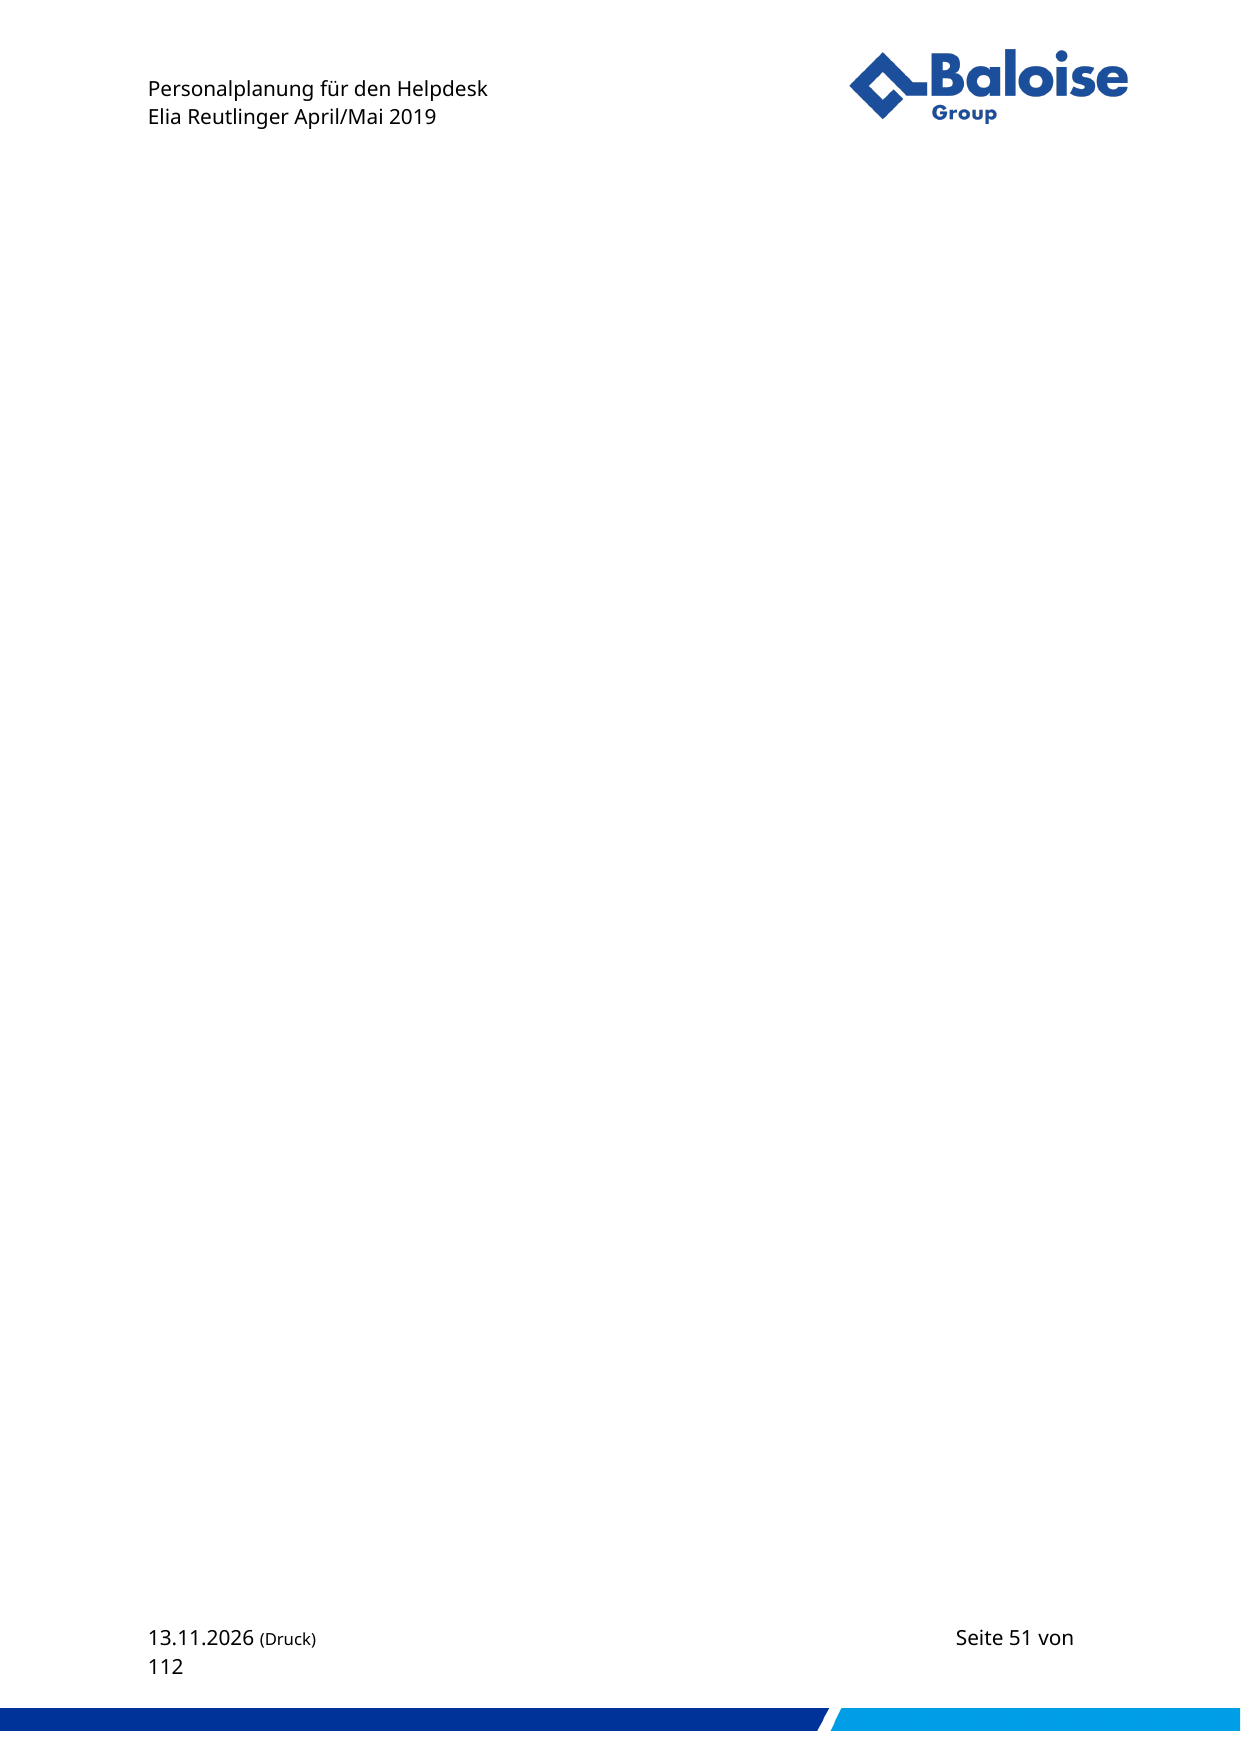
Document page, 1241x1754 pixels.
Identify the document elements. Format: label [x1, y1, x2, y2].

picture [849, 49, 1128, 124]
picture [0, 1708, 1241, 1733]
